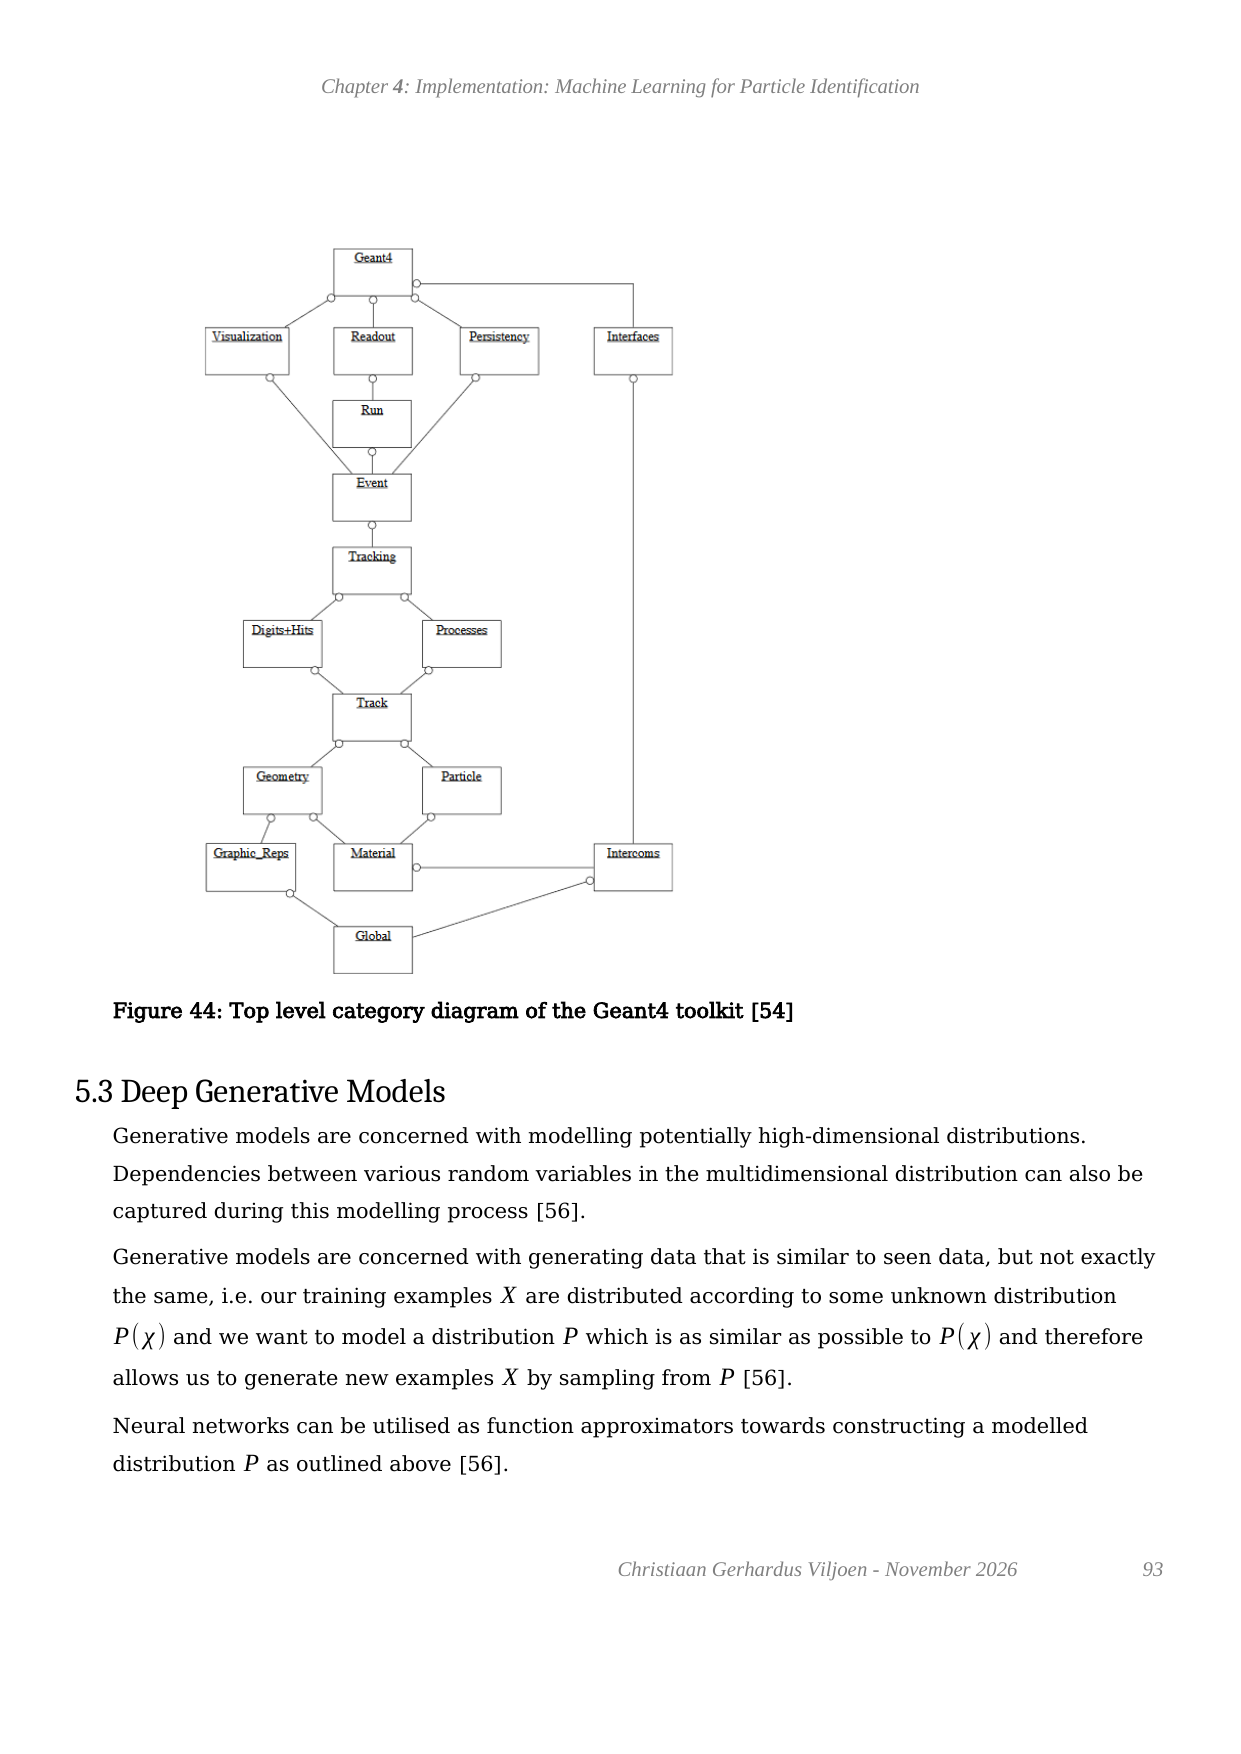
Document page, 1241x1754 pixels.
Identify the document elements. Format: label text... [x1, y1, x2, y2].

text Neural networks can be utilised as function approximators towards constructing a modelled distribution as outlined above . [112, 1412, 1165, 1477]
text Generative models are concerned with modelling potentially high-dimensional distributions. Dependencies between various random variables in the multidimensional distribution can also be captured during this modelling process . [112, 1123, 1165, 1223]
text Generative models are concerned with generating data that is similar to seen data, but not exactly the same, i.e. our training examples are distributed according to some unknown distribution and we want to model a distribution which is as similar as possible to and therefore allows us to generate new examples by sampling from . [112, 1244, 1165, 1392]
subtitle Deep Generative Models [75, 1072, 1165, 1111]
text Figure 41: Top level category diagram of the Geant4 toolkit [112, 997, 1165, 1022]
picture [112, 226, 731, 977]
